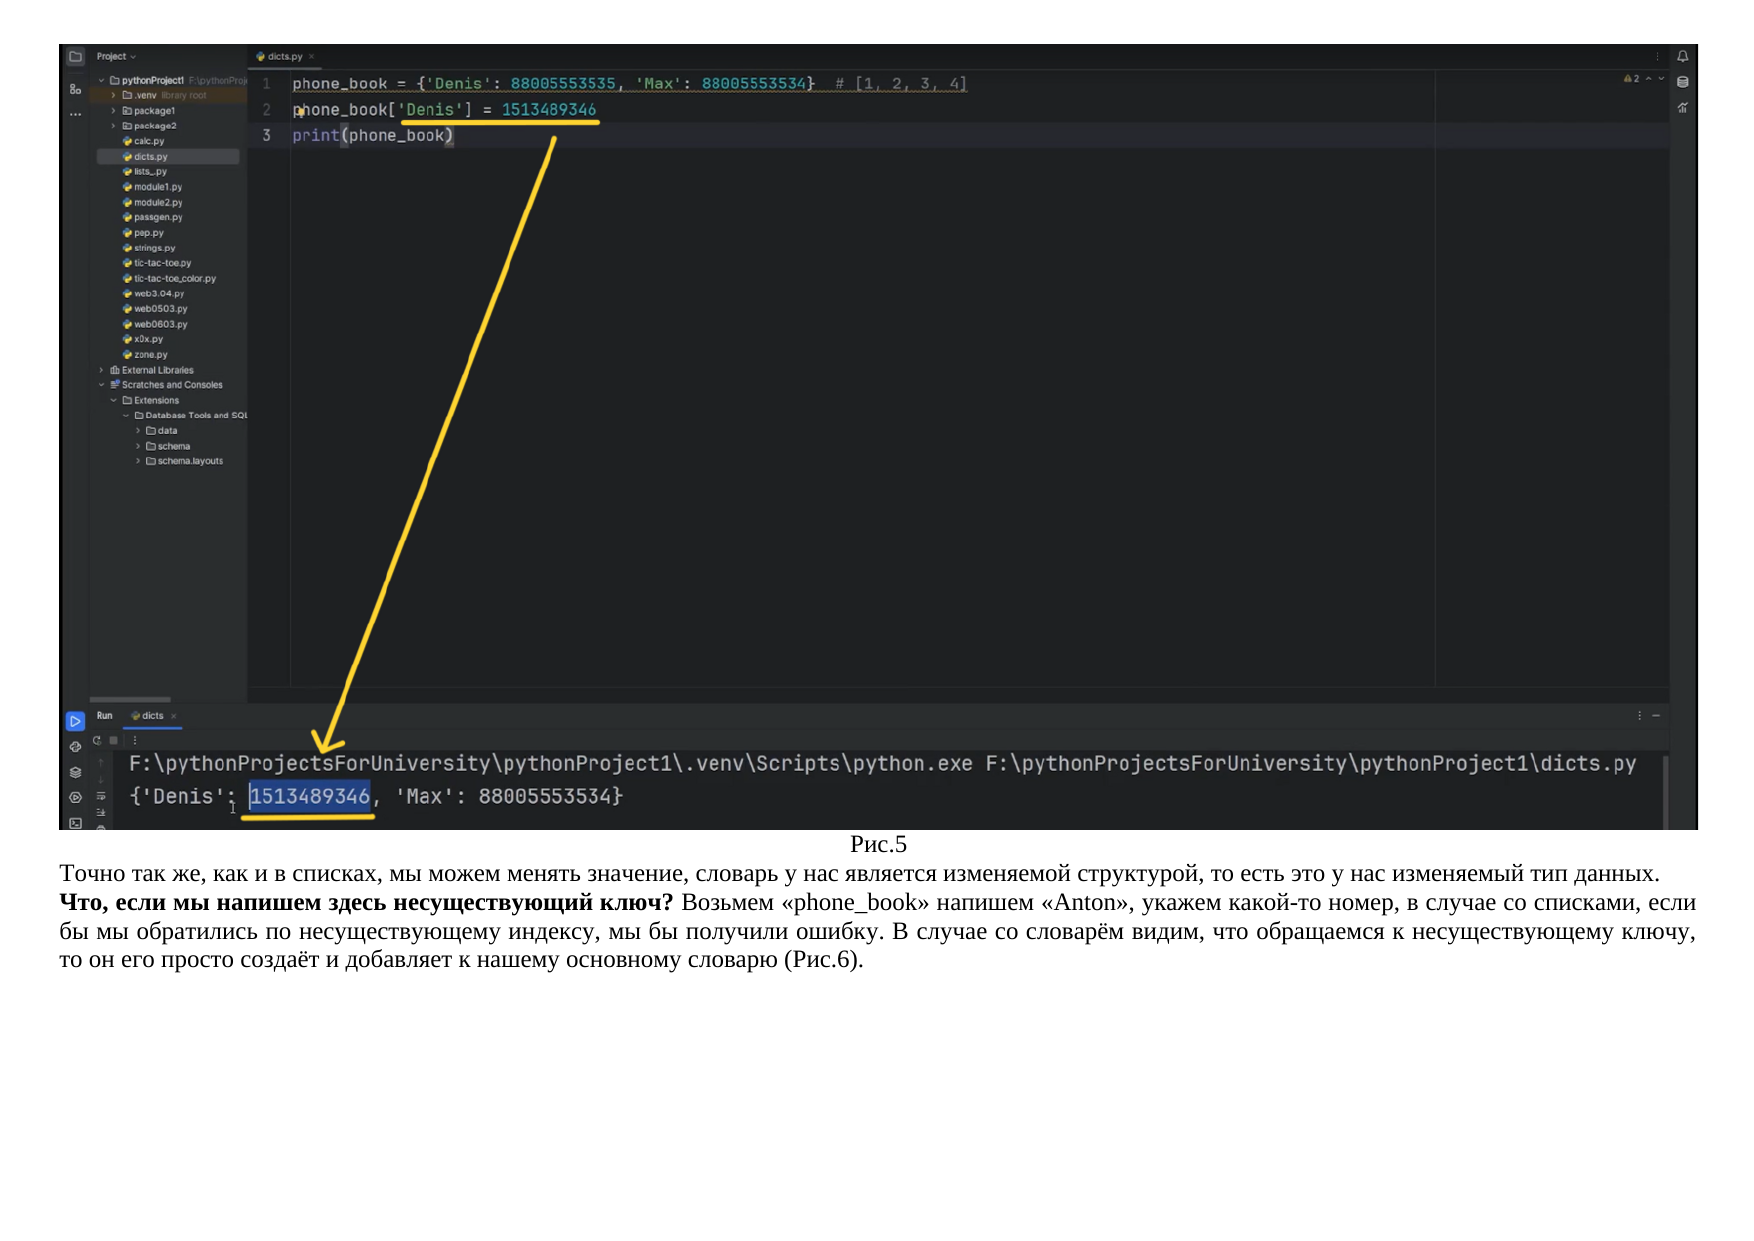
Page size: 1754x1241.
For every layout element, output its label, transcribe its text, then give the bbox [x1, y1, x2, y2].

picture [59, 44, 1699, 830]
text Рис.5 [59, 830, 1698, 858]
text Что, если мы напишем здесь несуществующий ключ? Возьмем «phone_book» напишем «Anton», укажем какой-то номер, в случае со списками, если бы мы обратились по несуществующему индексу, мы бы получили ошибку. В случае со словарём видим, что обращаемся к несуществующему ключу, то он его просто создаёт и добавляет к нашему основному словарю (Рис.6). [59, 887, 1698, 973]
text Точно так же, как и в списках, мы можем менять значение, словарь у нас является изменяемой структурой, то есть это у нас изменяемый тип данных. [59, 858, 1698, 887]
